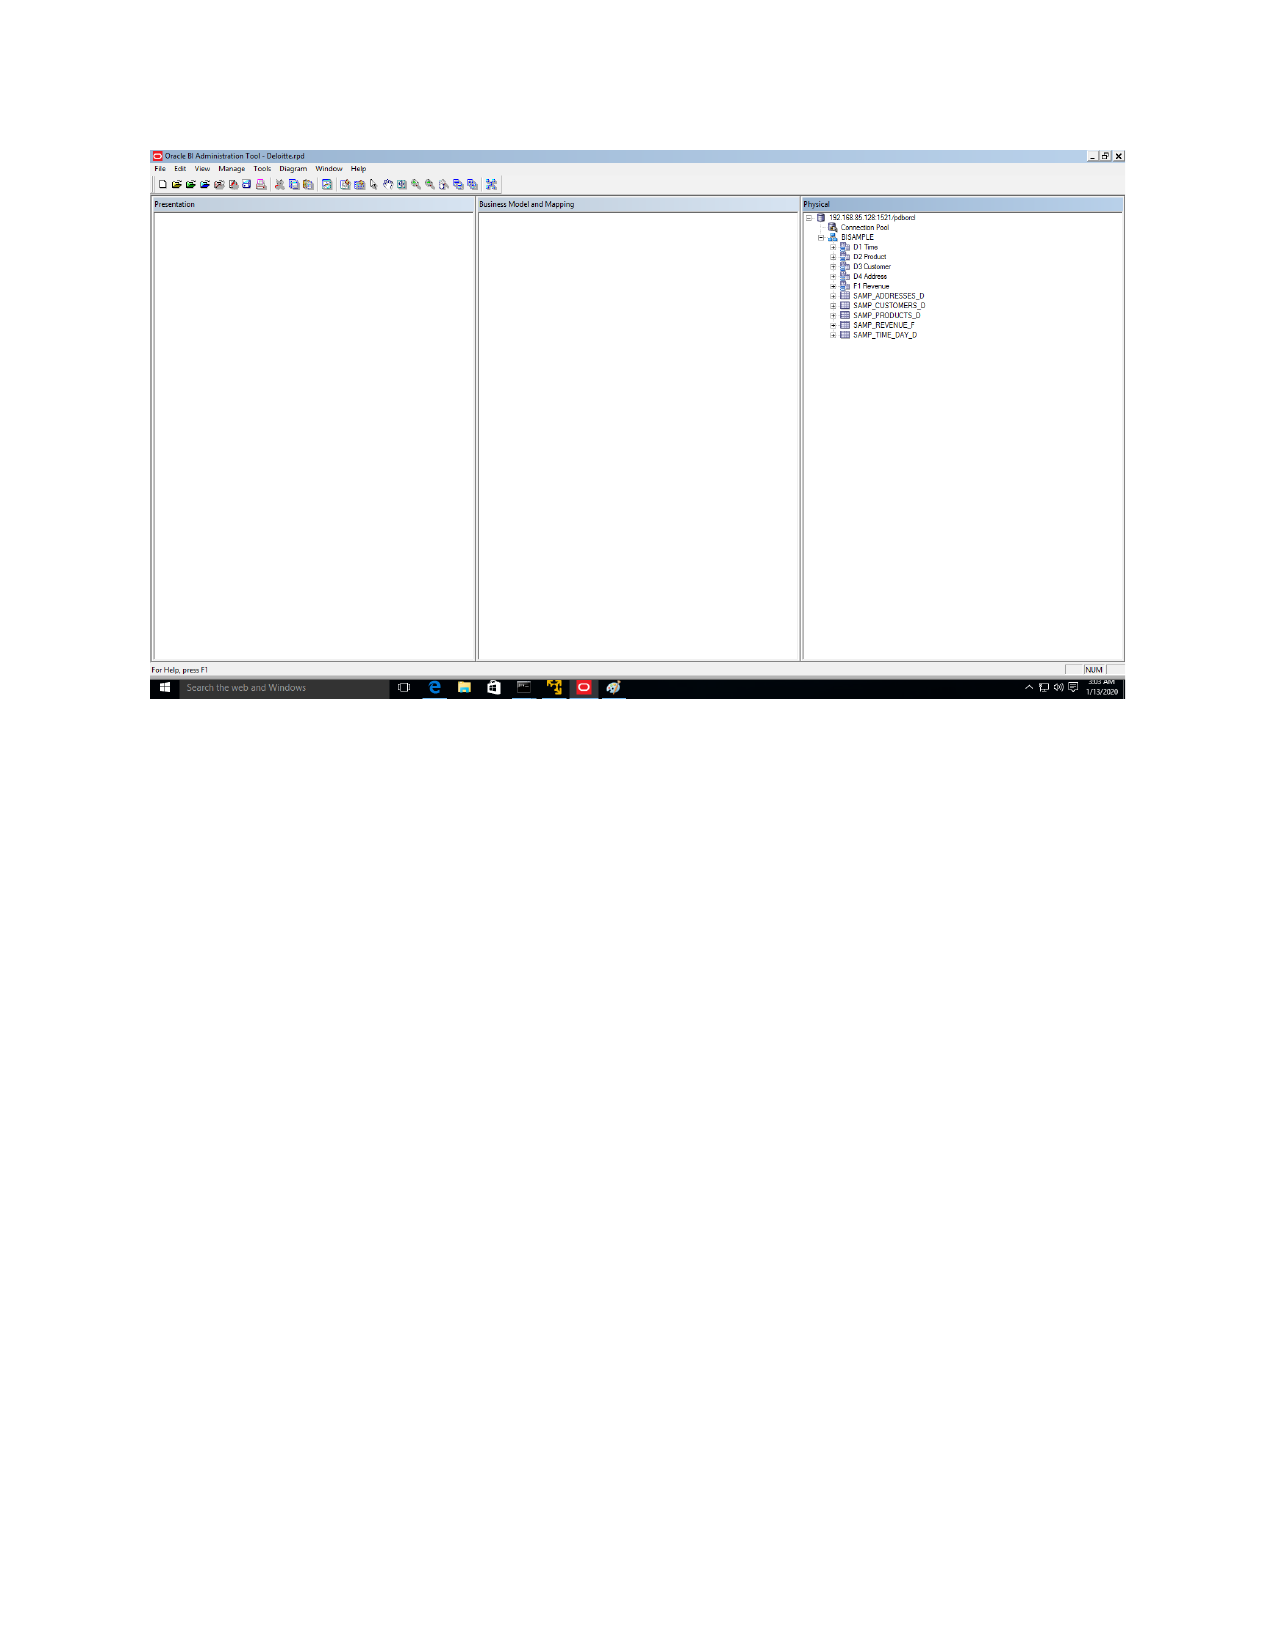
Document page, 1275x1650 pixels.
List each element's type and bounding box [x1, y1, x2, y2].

picture [150, 150, 1125, 699]
